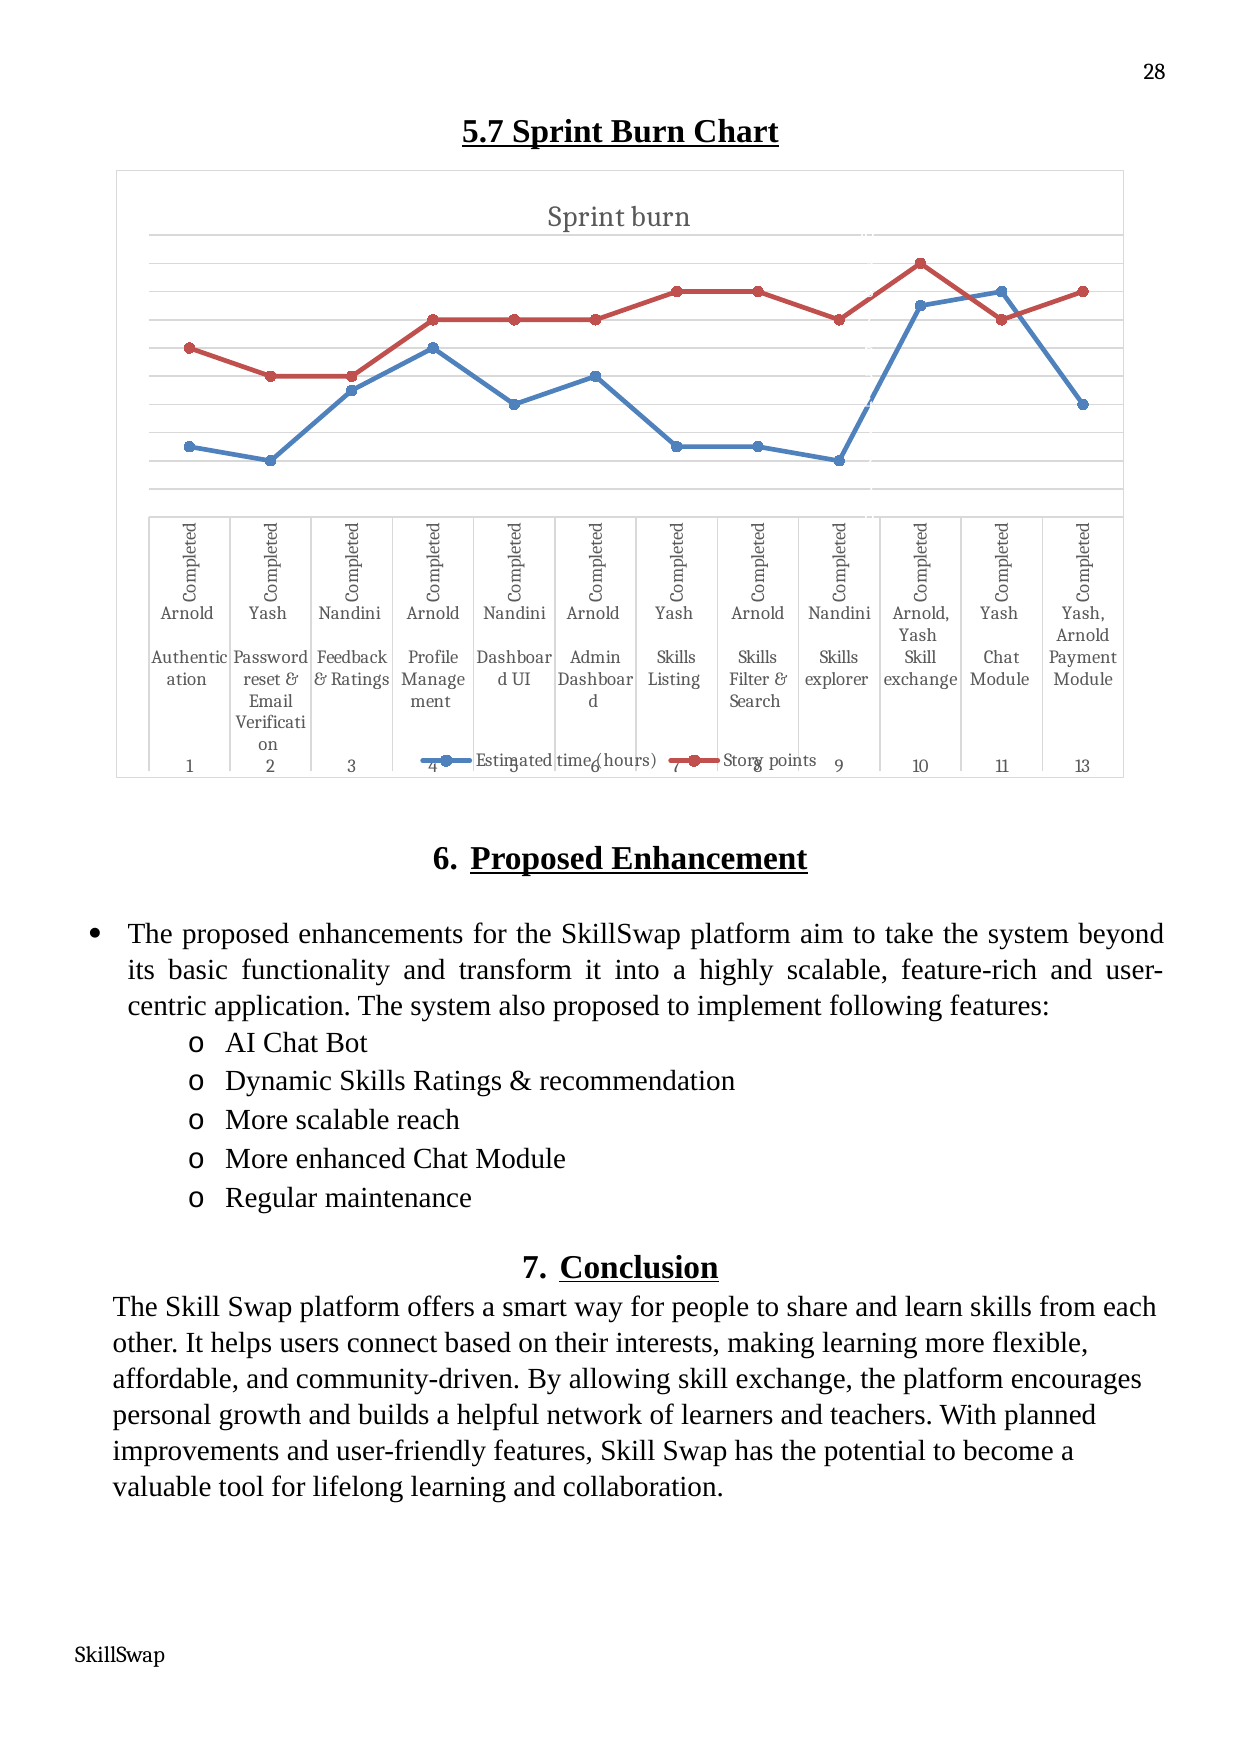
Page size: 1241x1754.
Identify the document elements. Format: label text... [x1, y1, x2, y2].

list More scalable reach [187, 1102, 1165, 1138]
list AI Chat Bot [187, 1025, 1165, 1061]
list The proposed enhancements for the SkillSwap platform aim to take the system beyond its basic functionality and transform it into a highly scalable, feature-rich and user-centric application. The system also proposed to implement following features: [90, 916, 1165, 1022]
list More enhanced Chat Module [187, 1141, 1165, 1177]
list Proposed Enhancement [75, 839, 1165, 877]
list The Skill Swap platform offers a smart way for people to share and learn skills from each other. It helps users connect based on their interests, making learning more flexible, affordable, and community-driven. By allowing skill exchange, the platform encourages personal growth and builds a helpful network of learners and teachers. With planned improvements and user-friendly features, Skill Swap has the potential to become a valuable tool for lifelong learning and collaboration. [112, 1289, 1165, 1503]
list Regular maintenance [187, 1180, 1165, 1216]
text 5.7 Sprint Burn Chart [75, 112, 1165, 150]
list Dynamic Skills Ratings & recommendation [187, 1063, 1165, 1099]
list Conclusion [75, 1247, 1165, 1286]
